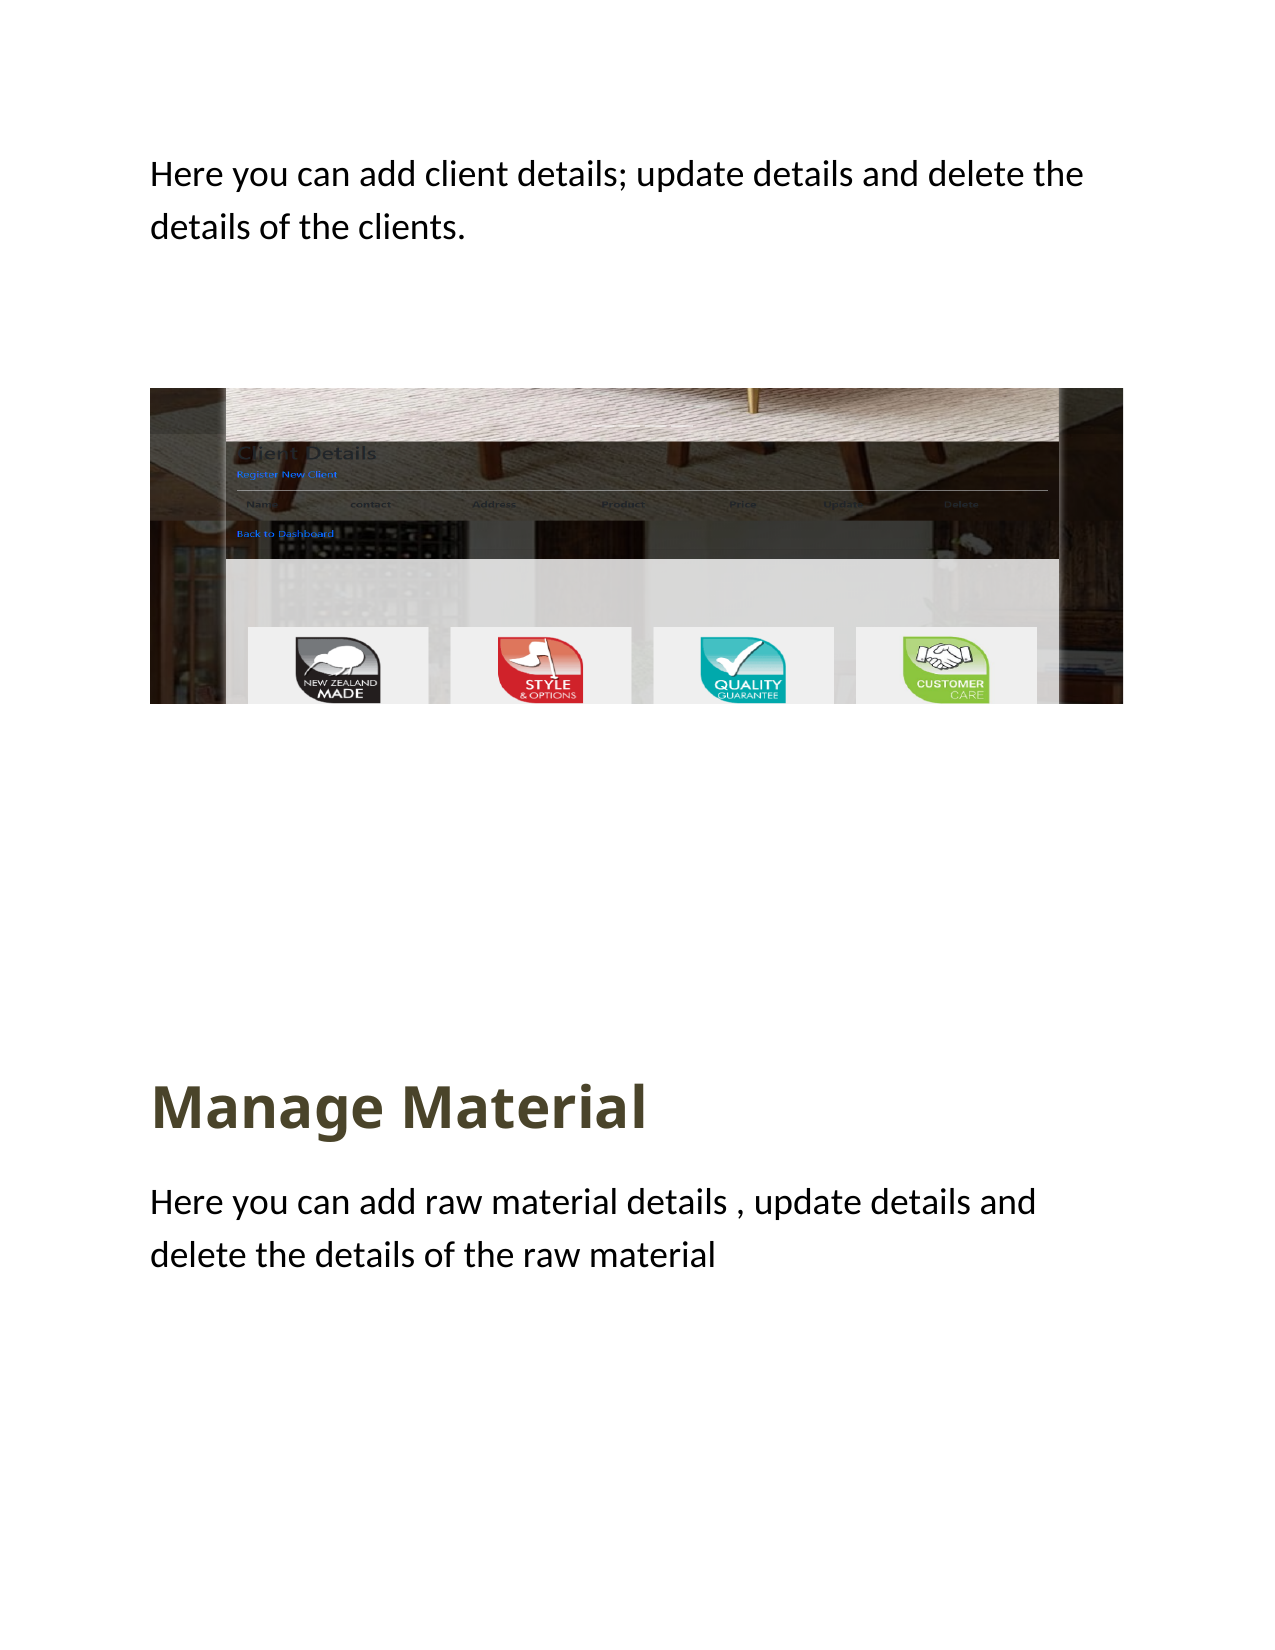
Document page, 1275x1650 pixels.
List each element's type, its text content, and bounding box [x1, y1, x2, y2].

text Here you can add client details; update details and delete the details of the clients. [150, 150, 1125, 248]
text Here you can add raw material details , update details and delete the details of the raw material [150, 1178, 1125, 1276]
text Manage Material [150, 1066, 1125, 1145]
picture [150, 388, 1124, 704]
